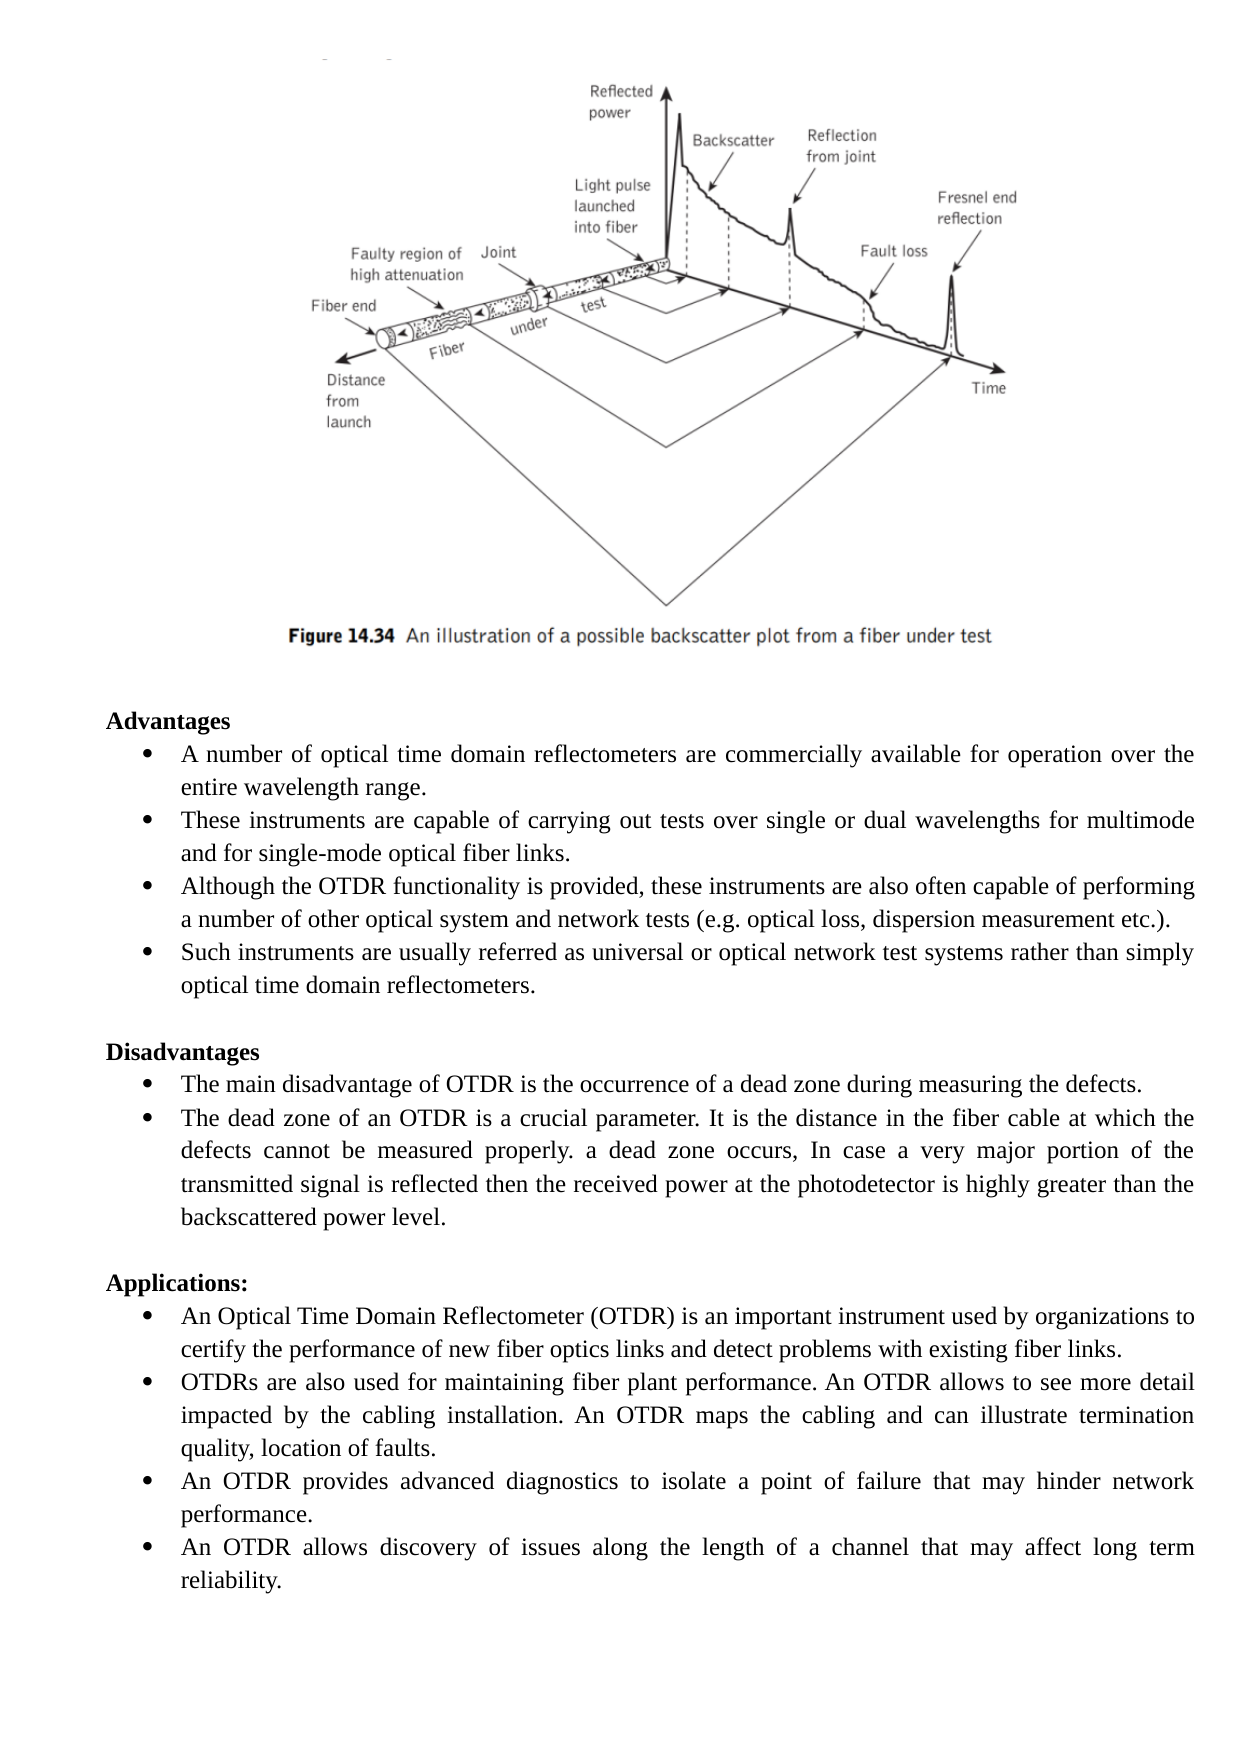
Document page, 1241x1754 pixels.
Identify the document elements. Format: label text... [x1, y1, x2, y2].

list The main disadvantage of OTDR is the occurrence of a dead zone during measuring the defects. [143, 1069, 1196, 1098]
list Although the OTDR functionality is provided, these instruments are also often capable of performing a number of other optical system and network tests (e.g. optical loss, dispersion measurement etc.). [143, 871, 1196, 933]
list An Optical Time Domain Reflectometer (OTDR) is an important instrument used by organizations to certify the performance of new fiber optics links and detect problems with existing fiber links. [143, 1301, 1196, 1362]
list Applications: [106, 1268, 1196, 1296]
list Such instruments are usually referred as universal or optical network test systems rather than simply optical time domain reflectometers. [143, 937, 1196, 999]
list Disadvantages [106, 1037, 1196, 1065]
list A number of optical time domain reflectometers are commercially available for operation over the entire wavelength range. [143, 739, 1196, 801]
list The dead zone of an OTDR is a crucial parameter. It is the distance in the fiber cable at which the defects cannot be measured properly. a dead zone occurs, In case a very major portion of the transmitted signal is reflected then the received power at the photodetector is highly greater than the backscattered power level. [143, 1103, 1196, 1230]
list OTDRs are also used for maintaining fiber plant performance. An OTDR allows to see more detail impacted by the cabling installation. An OTDR maps the cabling and can illustrate termination quality, location of faults. [143, 1367, 1196, 1462]
list These instruments are capable of carrying out tests over single or dual wavelengths for multimode and for single-mode optical fiber links. [143, 805, 1196, 867]
picture [273, 59, 1073, 670]
list An OTDR allows discovery of issues along the length of a channel that may affect long term reliability. [143, 1532, 1196, 1594]
list An OTDR provides advanced diagnostics to isolate a point of failure that may hinder network performance. [143, 1466, 1196, 1528]
list Advantages [106, 706, 1196, 735]
